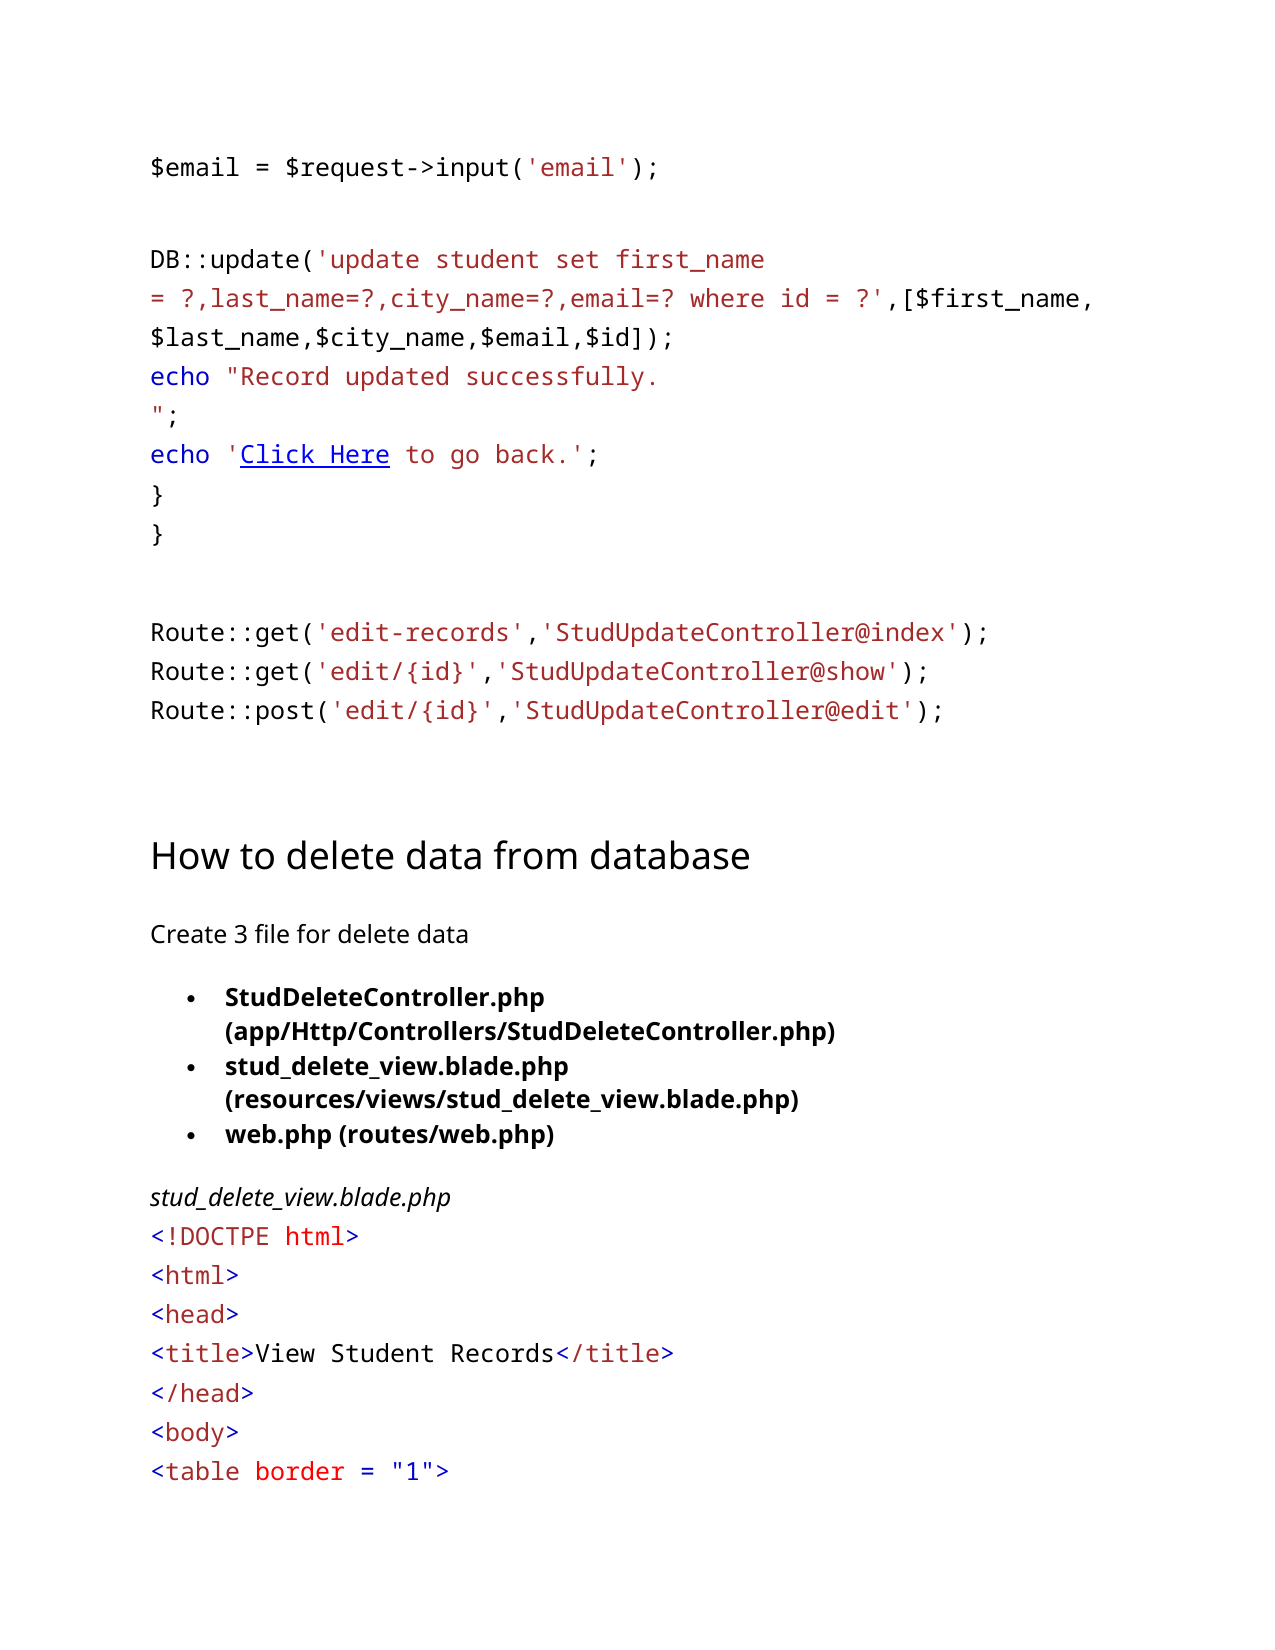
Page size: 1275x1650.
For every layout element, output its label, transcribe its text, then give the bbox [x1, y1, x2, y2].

text Route::get('edit-records','StudUpdateController@index'); Route::get('edit/{id}','StudUpdateController@show'); Route::post('edit/{id}','StudUpdateController@edit'); [150, 575, 1125, 727]
subtitle How to delete data from database [150, 829, 1125, 880]
list StudDeleteController.php (app/Http/Controllers/StudDeleteController.php) [187, 980, 1125, 1048]
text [150, 150, 1125, 216]
text Create 3 file for delete data [150, 917, 1125, 951]
text DB::update('update student set first_name = ?,last_name=?,city_name=?,email=? where id = ?',[$first_name,$last_name,$city_name,$email,$id]); echo "Record updated successfully. "; echo 'Click Here to go back.'; } } [150, 241, 1125, 549]
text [150, 1219, 1125, 1488]
list web.php (routes/web.php) [187, 1116, 1125, 1150]
list stud_delete_view.blade.php (resources/views/stud_delete_view.blade.php) [187, 1048, 1125, 1116]
subtitle stud_delete_view.blade.php [150, 1179, 1125, 1213]
